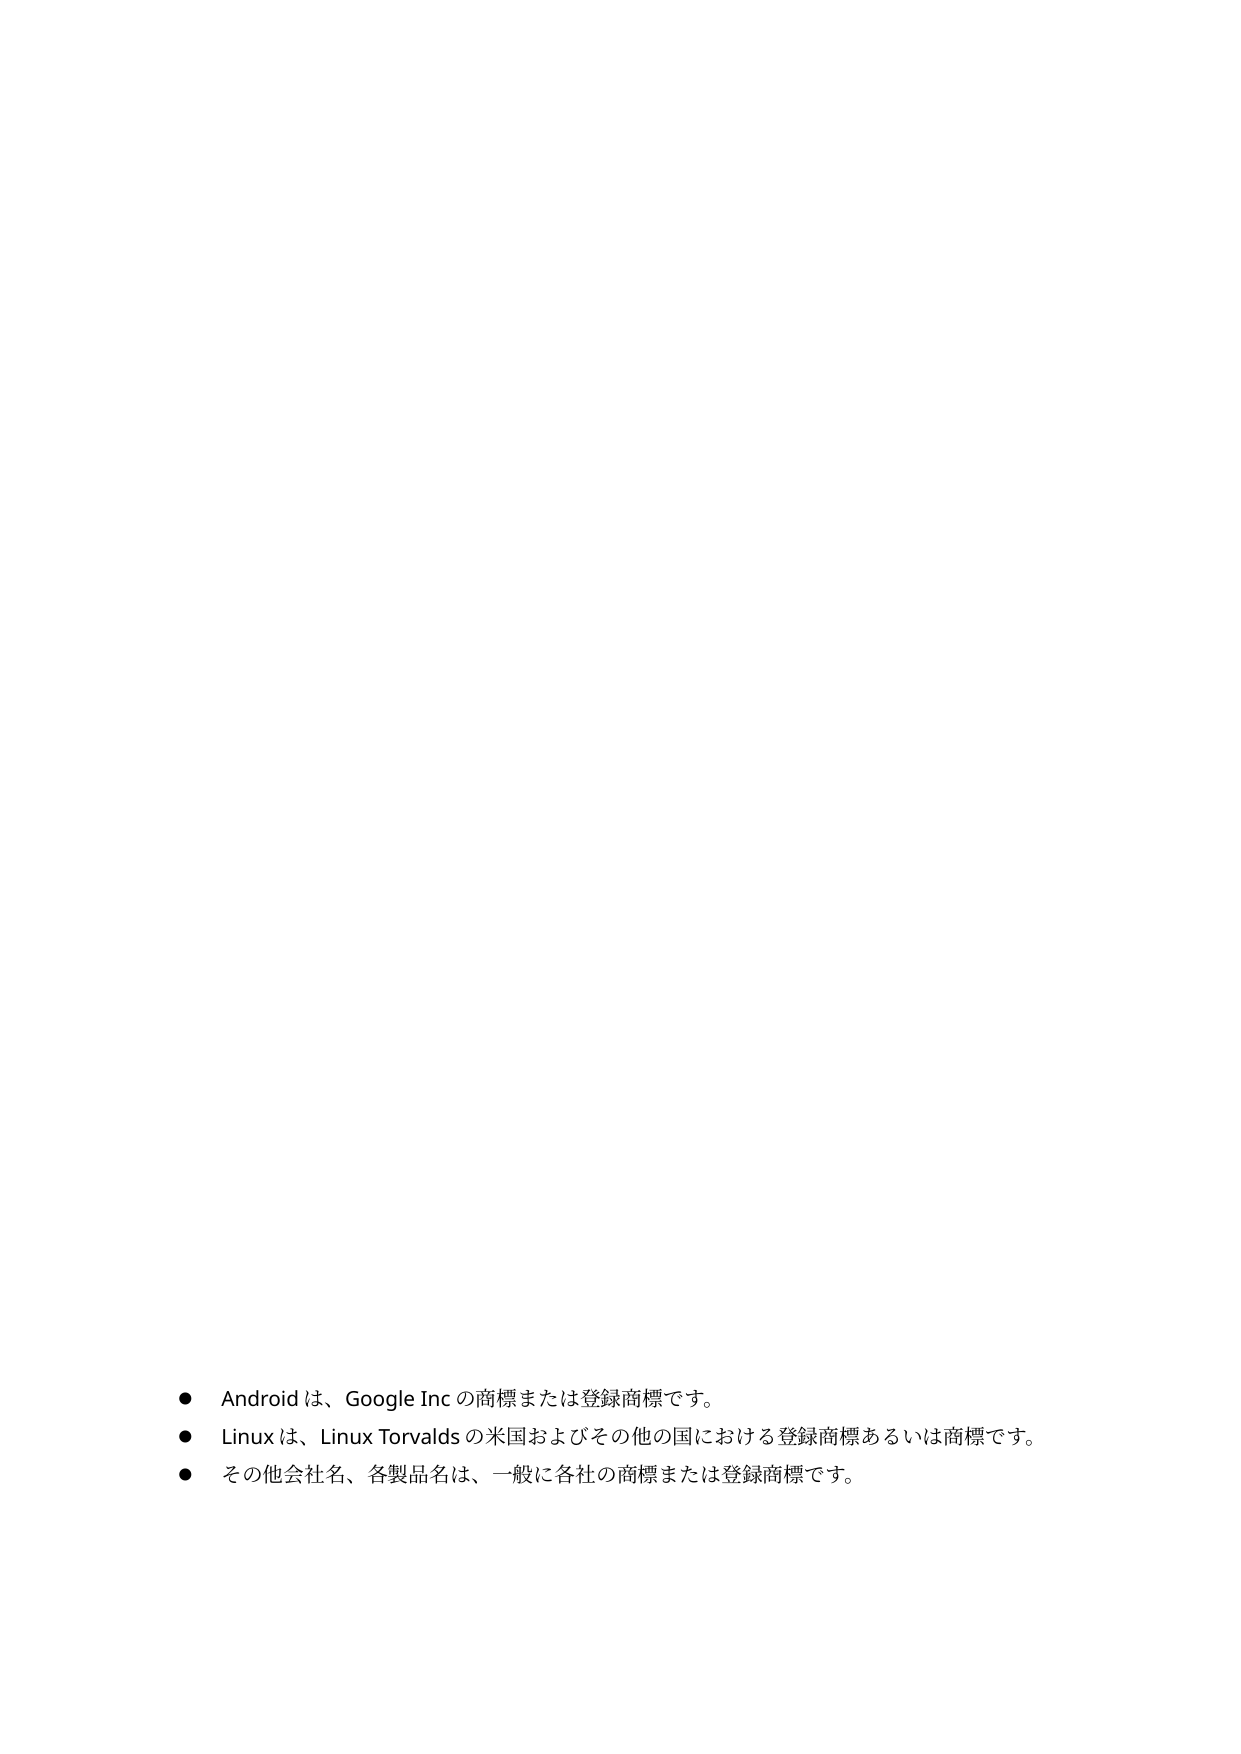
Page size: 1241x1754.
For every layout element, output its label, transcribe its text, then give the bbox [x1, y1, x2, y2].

list その他会社名、各製品名は、一般に各社の商標または登録商標です。 [177, 1454, 1063, 1492]
list Androidは、Google Incの商標または登録商標です。 [177, 1379, 1063, 1417]
list Linuxは、Linux Torvaldsの米国およびその他の国における登録商標あるいは商標です。 [177, 1417, 1063, 1454]
